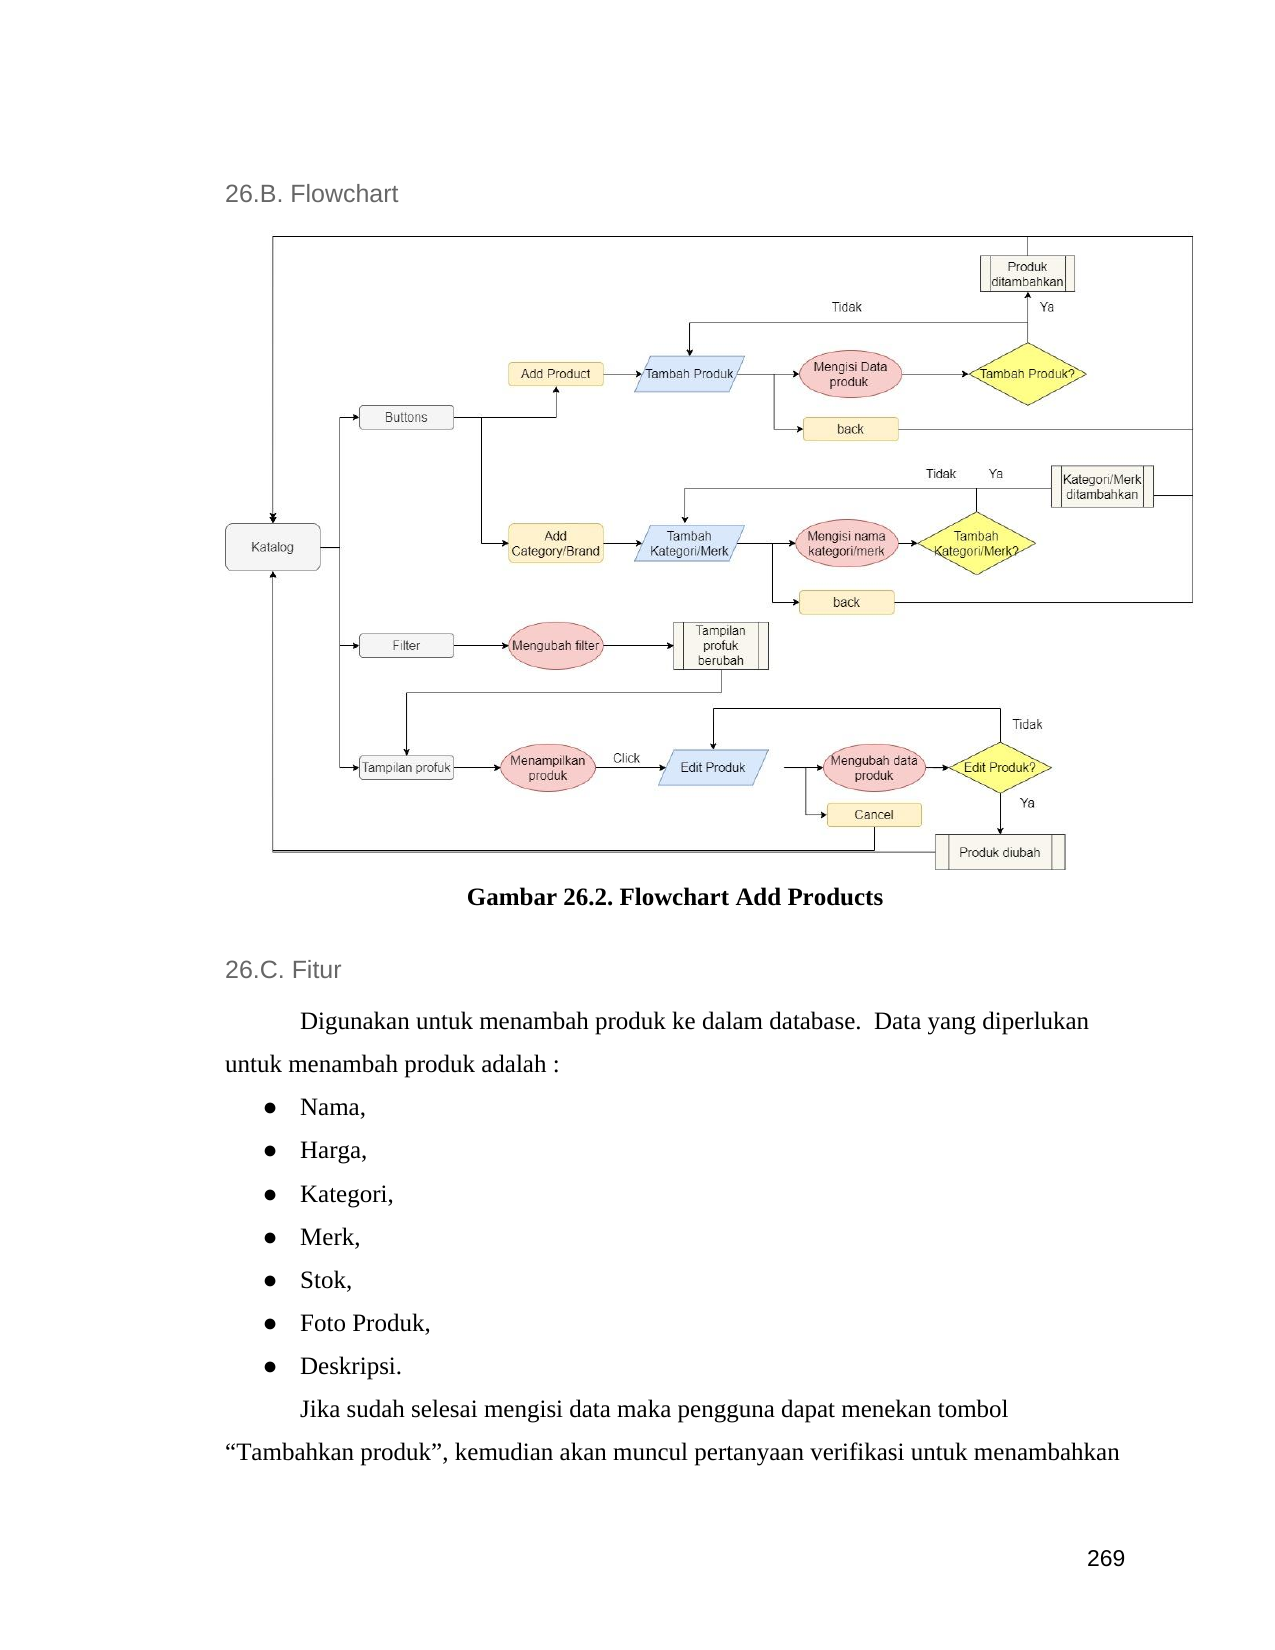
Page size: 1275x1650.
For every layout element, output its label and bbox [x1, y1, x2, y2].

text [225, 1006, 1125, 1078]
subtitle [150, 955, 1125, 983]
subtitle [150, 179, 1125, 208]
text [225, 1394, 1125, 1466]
picture [225, 230, 1200, 870]
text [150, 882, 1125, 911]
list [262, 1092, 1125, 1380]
